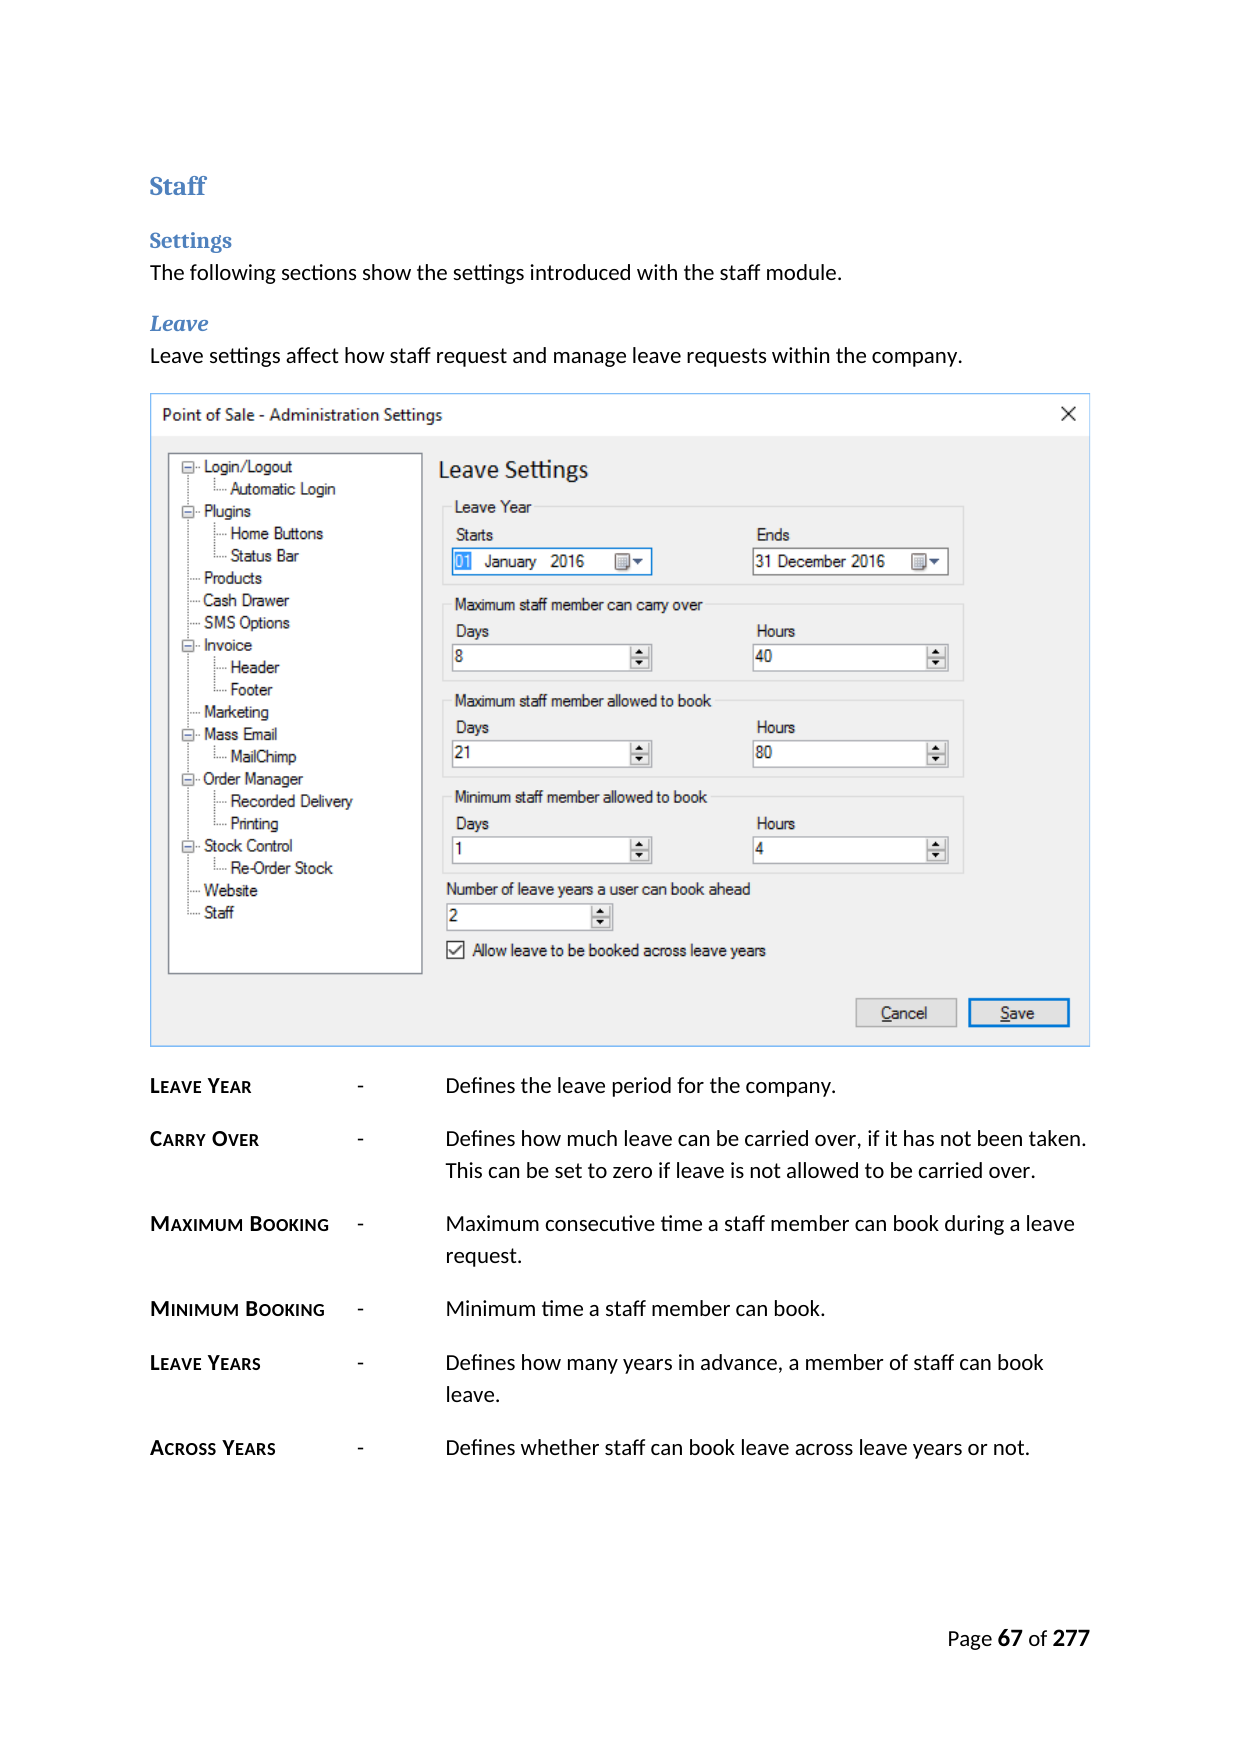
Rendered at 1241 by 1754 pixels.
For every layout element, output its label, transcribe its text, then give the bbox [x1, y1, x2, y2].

text Carry Over - Defines how much leave can be carried over, if it has not been taken. This can be set to zero if leave is not allowed to be carried over. [150, 1124, 1090, 1184]
text Maximum Booking - Maximum consecutive time a staff member can book during a leave request. [150, 1209, 1090, 1269]
text The following sections show the settings introduced with the staff module. [150, 258, 1090, 286]
text Leave Years - Defines how many years in advance, a member of staff can book leave. [150, 1348, 1090, 1408]
text Across Years - Defines whether staff can book leave across leave years or not. [150, 1433, 1090, 1461]
subtitle Settings [150, 227, 1090, 254]
text Leave settings affect how staff request and manage leave requests within the company. [150, 341, 1090, 369]
subtitle Staff [150, 171, 1090, 202]
subtitle Leave [150, 311, 1090, 337]
text Minimum Booking - Minimum time a staff member can book. [150, 1294, 1090, 1323]
picture [150, 393, 1091, 1047]
text Leave Year - Defines the leave period for the company. [150, 1071, 1090, 1099]
